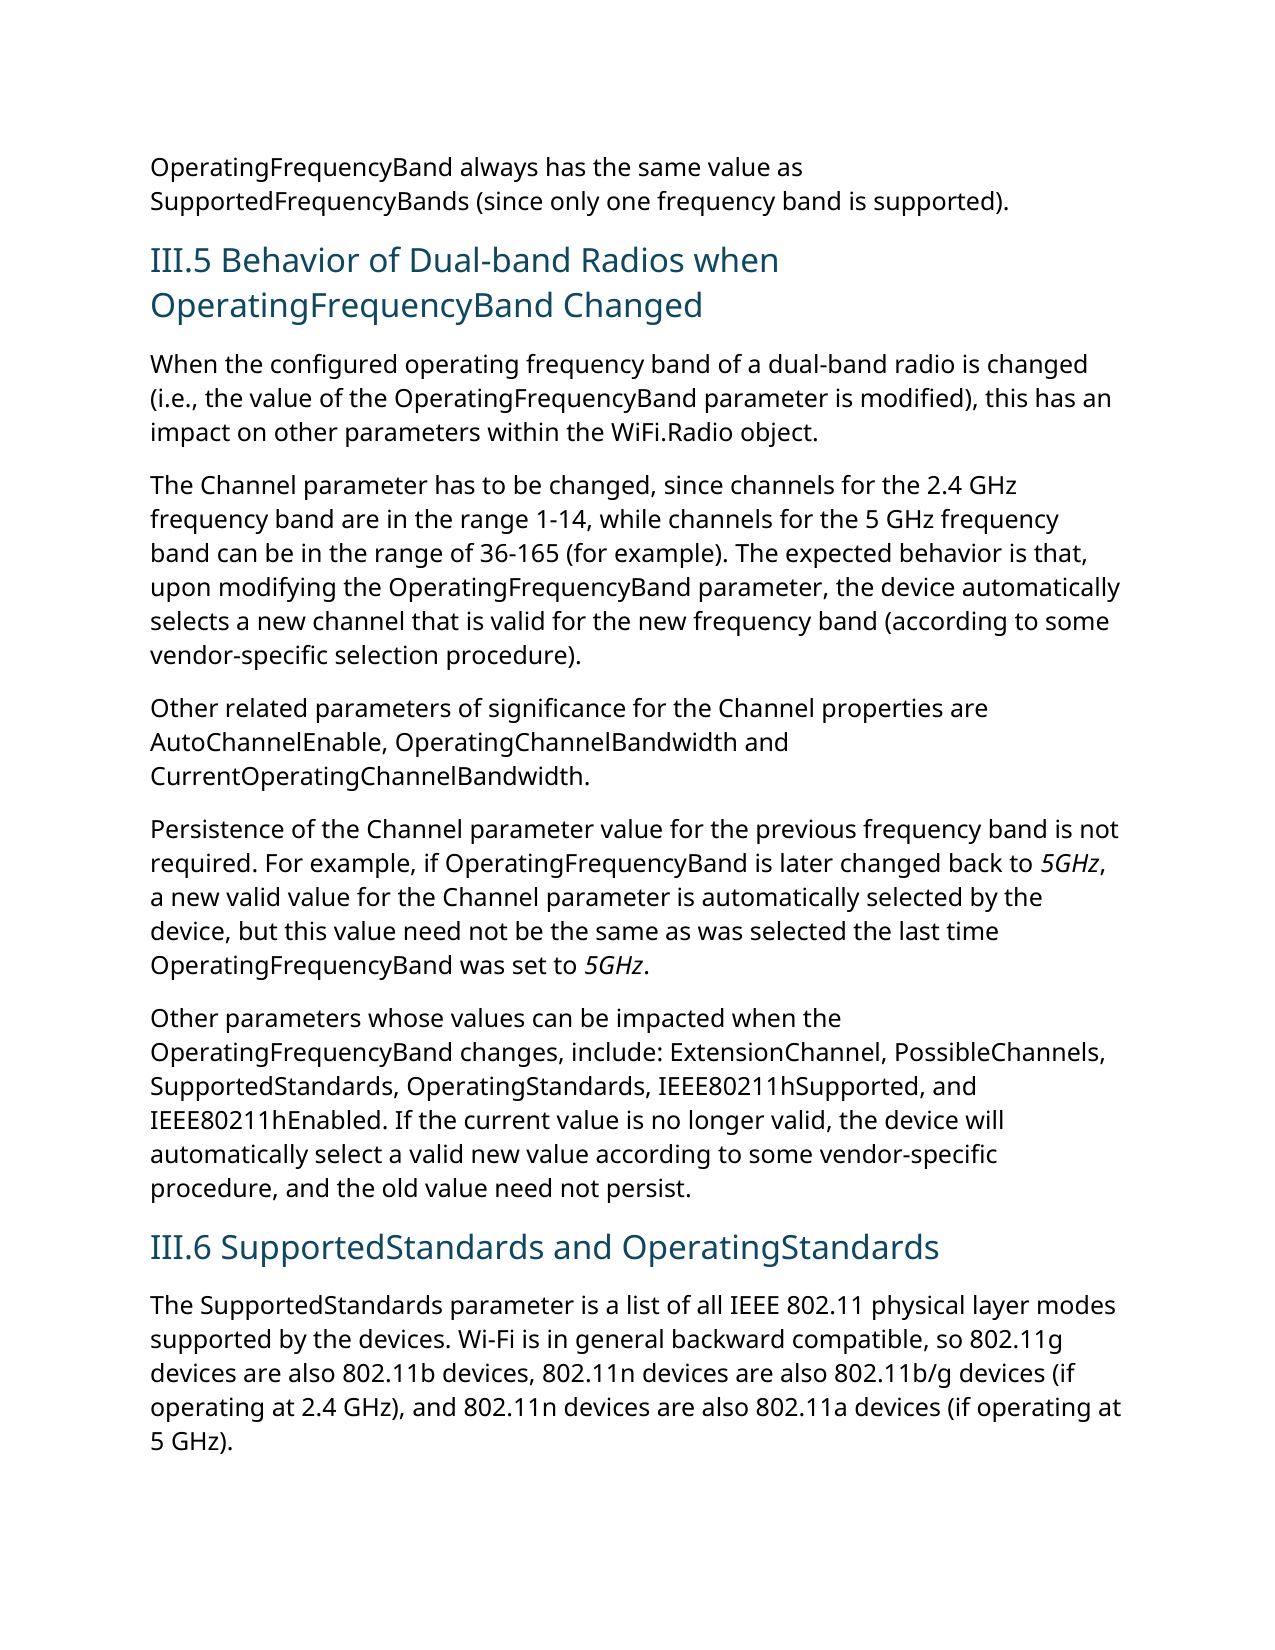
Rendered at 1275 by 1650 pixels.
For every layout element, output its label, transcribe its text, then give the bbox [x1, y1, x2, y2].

text The Channel parameter has to be changed, since channels for the 2.4 GHz frequency band are in the range 1-14, while channels for the 5 GHz frequency band can be in the range of 36-165 (for example). The expected behavior is that, upon modifying the OperatingFrequencyBand parameter, the device automatically selects a new channel that is valid for the new frequency band (according to some vendor-specific selection procedure). [150, 467, 1125, 672]
subtitle III.5 Behavior of Dual-band Radios when OperatingFrequencyBand Changed [150, 237, 1125, 328]
text Persistence of the Channel parameter value for the previous frequency band is not required. For example, if OperatingFrequencyBand is later changed back to 5GHz, a new valid value for the Channel parameter is automatically selected by the device, but this value need not be the same as was selected the last time OperatingFrequencyBand was set to 5GHz. [150, 811, 1125, 982]
text Other related parameters of significance for the Channel properties are AutoChannelEnable, OperatingChannelBandwidth and CurrentOperatingChannelBandwidth. [150, 691, 1125, 793]
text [150, 150, 1125, 218]
text When the configured operating frequency band of a dual-band radio is changed (i.e., the value of the OperatingFrequencyBand parameter is modified), this has an impact on other parameters within the WiFi.Radio object. [150, 346, 1125, 449]
text The SupportedStandards parameter is a list of all IEEE 802.11 physical layer modes supported by the devices. Wi-Fi is in general backward compatible, so 802.11g devices are also 802.11b devices, 802.11n devices are also 802.11b/g devices (if operating at 2.4 GHz), and 802.11n devices are also 802.11a devices (if operating at 5 GHz). [150, 1288, 1125, 1458]
text Other parameters whose values can be impacted when the OperatingFrequencyBand changes, include: ExtensionChannel, PossibleChannels, SupportedStandards, OperatingStandards, IEEE80211hSupported, and IEEE80211hEnabled. If the current value is no longer valid, the device will automatically select a valid new value according to some vendor-specific procedure, and the old value need not persist. [150, 1001, 1125, 1205]
subtitle III.6 SupportedStandards and OperatingStandards [150, 1224, 1125, 1269]
